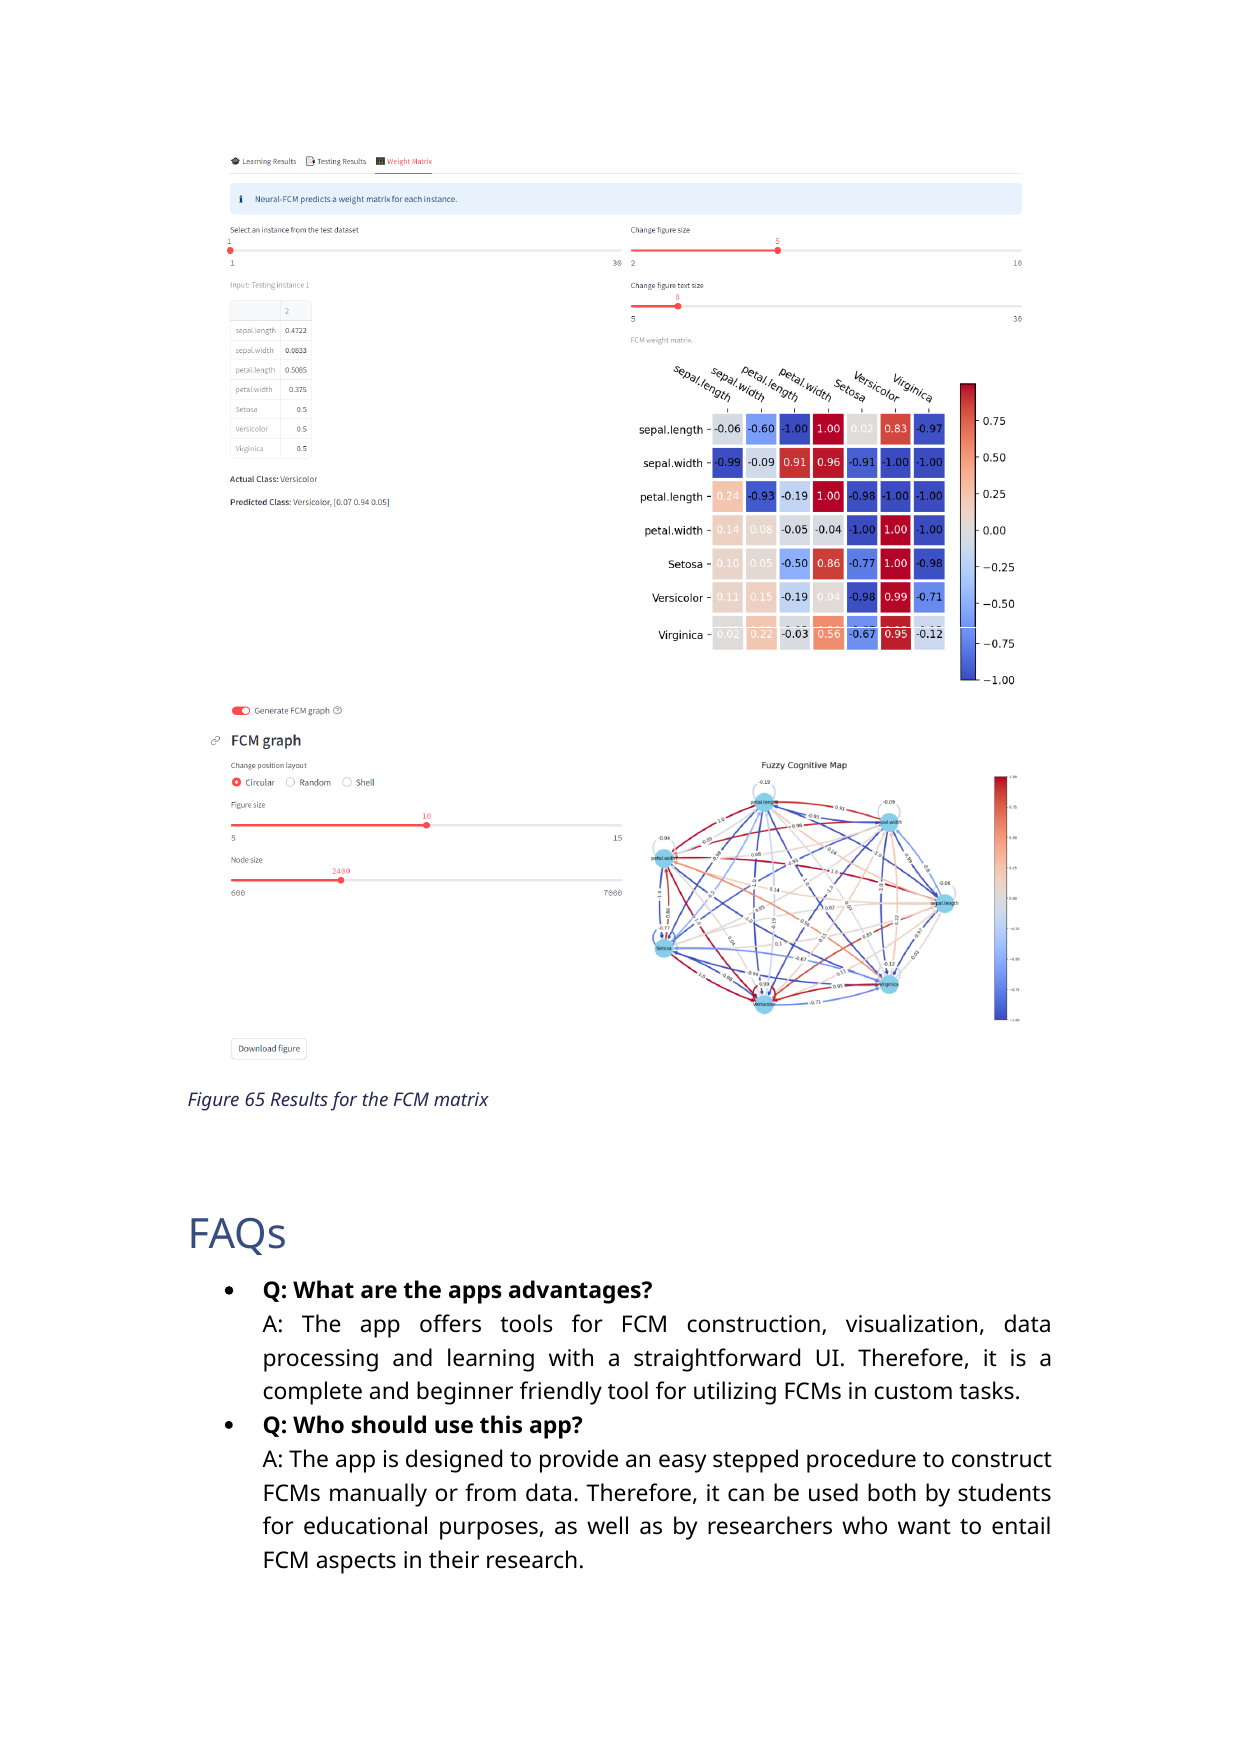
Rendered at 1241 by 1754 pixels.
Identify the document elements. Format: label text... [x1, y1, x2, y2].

subtitle FAQs [187, 1204, 1053, 1261]
picture [187, 628, 1053, 1068]
text Figure 65 Results for the FCM matrix [187, 1087, 1053, 1112]
list A: The app offers tools for FCM construction, visualization, data processing and learning with a straightforward UI. Therefore, it is a complete and beginner friendly tool for utilizing FCMs in custom tasks. [262, 1308, 1053, 1406]
picture [187, 150, 1050, 627]
list A: The app is designed to provide an easy stepped procedure to construct FCMs manually or from data. Therefore, it can be used both by students for educational purposes, as well as by researchers who want to entail FCM aspects in their research. [262, 1443, 1053, 1575]
list Q: What are the apps advantages? [225, 1274, 1053, 1305]
list Q: Who should use this app? [225, 1409, 1053, 1440]
